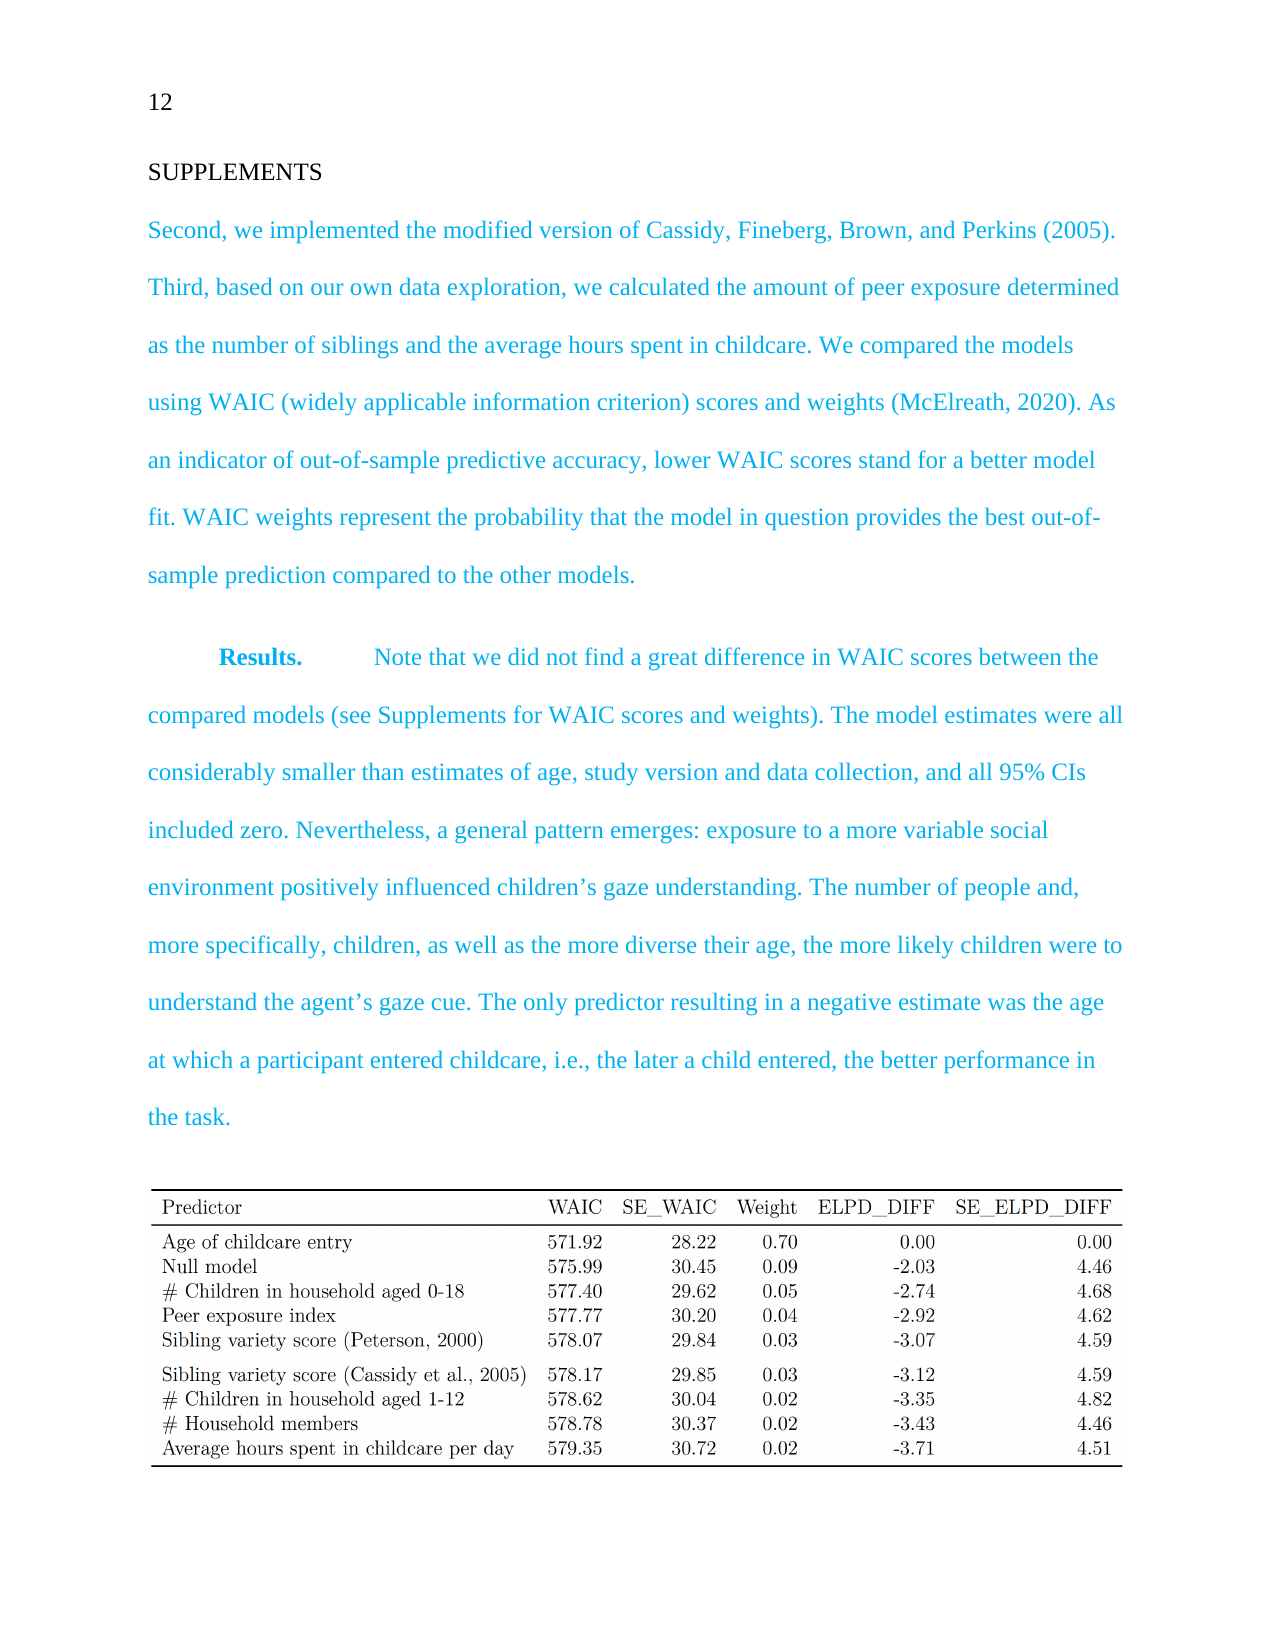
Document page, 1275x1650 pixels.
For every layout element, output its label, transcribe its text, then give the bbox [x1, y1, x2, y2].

text Note that we did not find a great difference in WAIC scores between the compared models (see Supplements for WAIC scores and weights). The model estimates were all considerably smaller than estimates of age, study version and data collection, and all 95% CIs included zero. Nevertheless, a general pattern emerges: exposure to a more variable social environment positively influenced children’s gaze understanding. The number of people and, more specifically, children, as well as the more diverse their age, the more likely children were to understand the agent’s gaze cue. The only predictor resulting in a negative estimate was the age at which a participant entered childcare, i.e., the later a child entered, the better performance in the task. [148, 642, 1127, 1131]
picture [147, 1185, 1128, 1472]
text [148, 215, 1127, 589]
subtitle Results. [148, 642, 303, 671]
